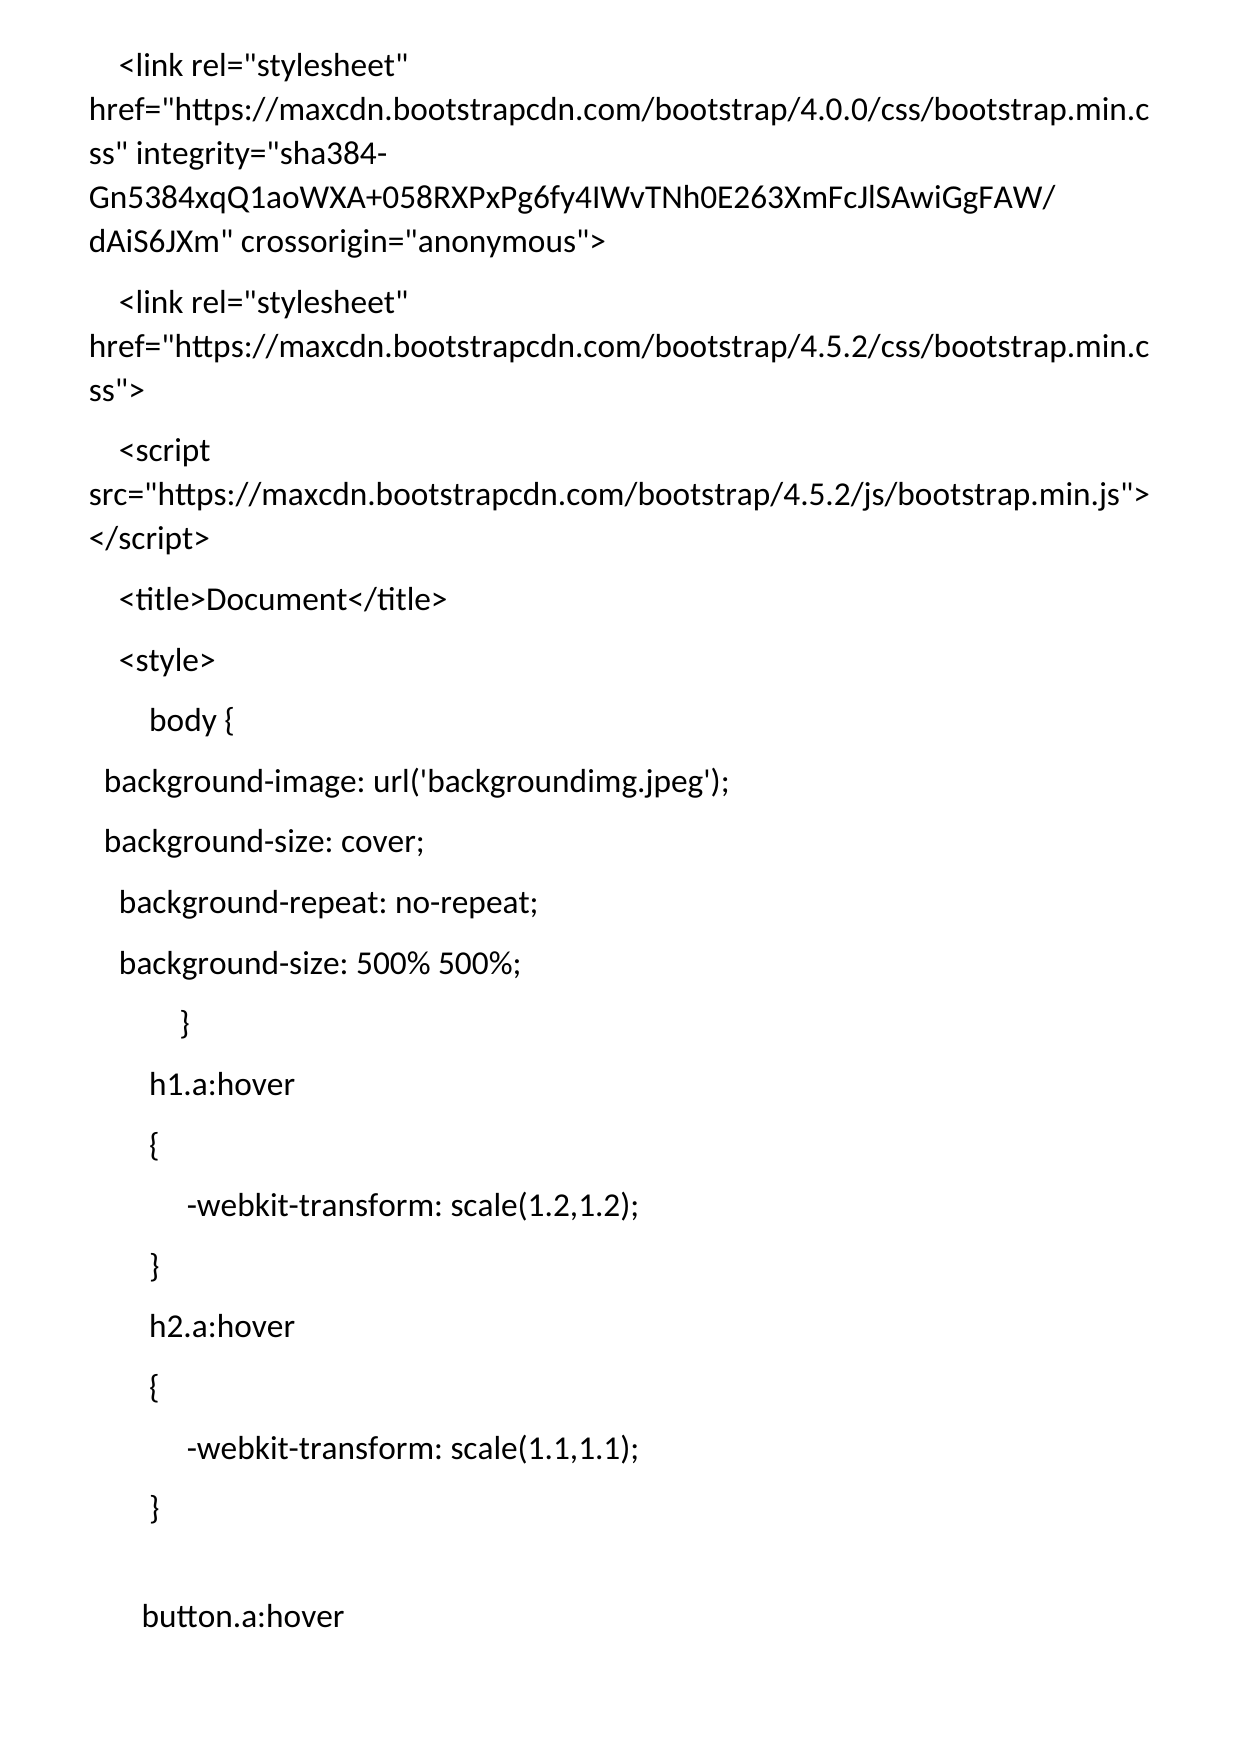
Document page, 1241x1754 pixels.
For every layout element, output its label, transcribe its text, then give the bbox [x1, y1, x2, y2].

text background-image: url('backgroundimg.jpeg'); [89, 760, 1152, 801]
text background-size: 500% 500%; [89, 942, 1152, 982]
text <link rel="stylesheet" href="https://maxcdn.bootstrapcdn.com/bootstrap/4.5.2/css/bootstrap.min.css"> [89, 281, 1152, 409]
text <link rel="stylesheet" href="https://maxcdn.bootstrapcdn.com/bootstrap/4.0.0/css/bootstrap.min.css" integrity="sha384-Gn5384xqQ1aoWXA+058RXPxPg6fy4IWvTNh0E263XmFcJlSAwiGgFAW/dAiS6JXm" crossorigin="anonymous"> [89, 44, 1152, 261]
text } [89, 1002, 1152, 1043]
text { [89, 1123, 1152, 1164]
text <script src="https://maxcdn.bootstrapcdn.com/bootstrap/4.5.2/js/bootstrap.min.js"></script> [89, 429, 1152, 558]
text } [89, 1245, 1152, 1286]
text <style> [89, 638, 1152, 679]
text -webkit-transform: scale(1.2,1.2); [89, 1184, 1152, 1225]
text } [89, 1487, 1152, 1528]
text h1.a:hover [89, 1063, 1152, 1104]
text -webkit-transform: scale(1.1,1.1); [89, 1427, 1152, 1467]
text background-size: cover; [89, 820, 1152, 861]
text background-repeat: no-repeat; [89, 881, 1152, 922]
text { [89, 1366, 1152, 1407]
text h2.a:hover [89, 1305, 1152, 1346]
text body { [89, 699, 1152, 740]
text <title>Document</title> [89, 578, 1152, 619]
text button.a:hover [89, 1595, 1152, 1636]
